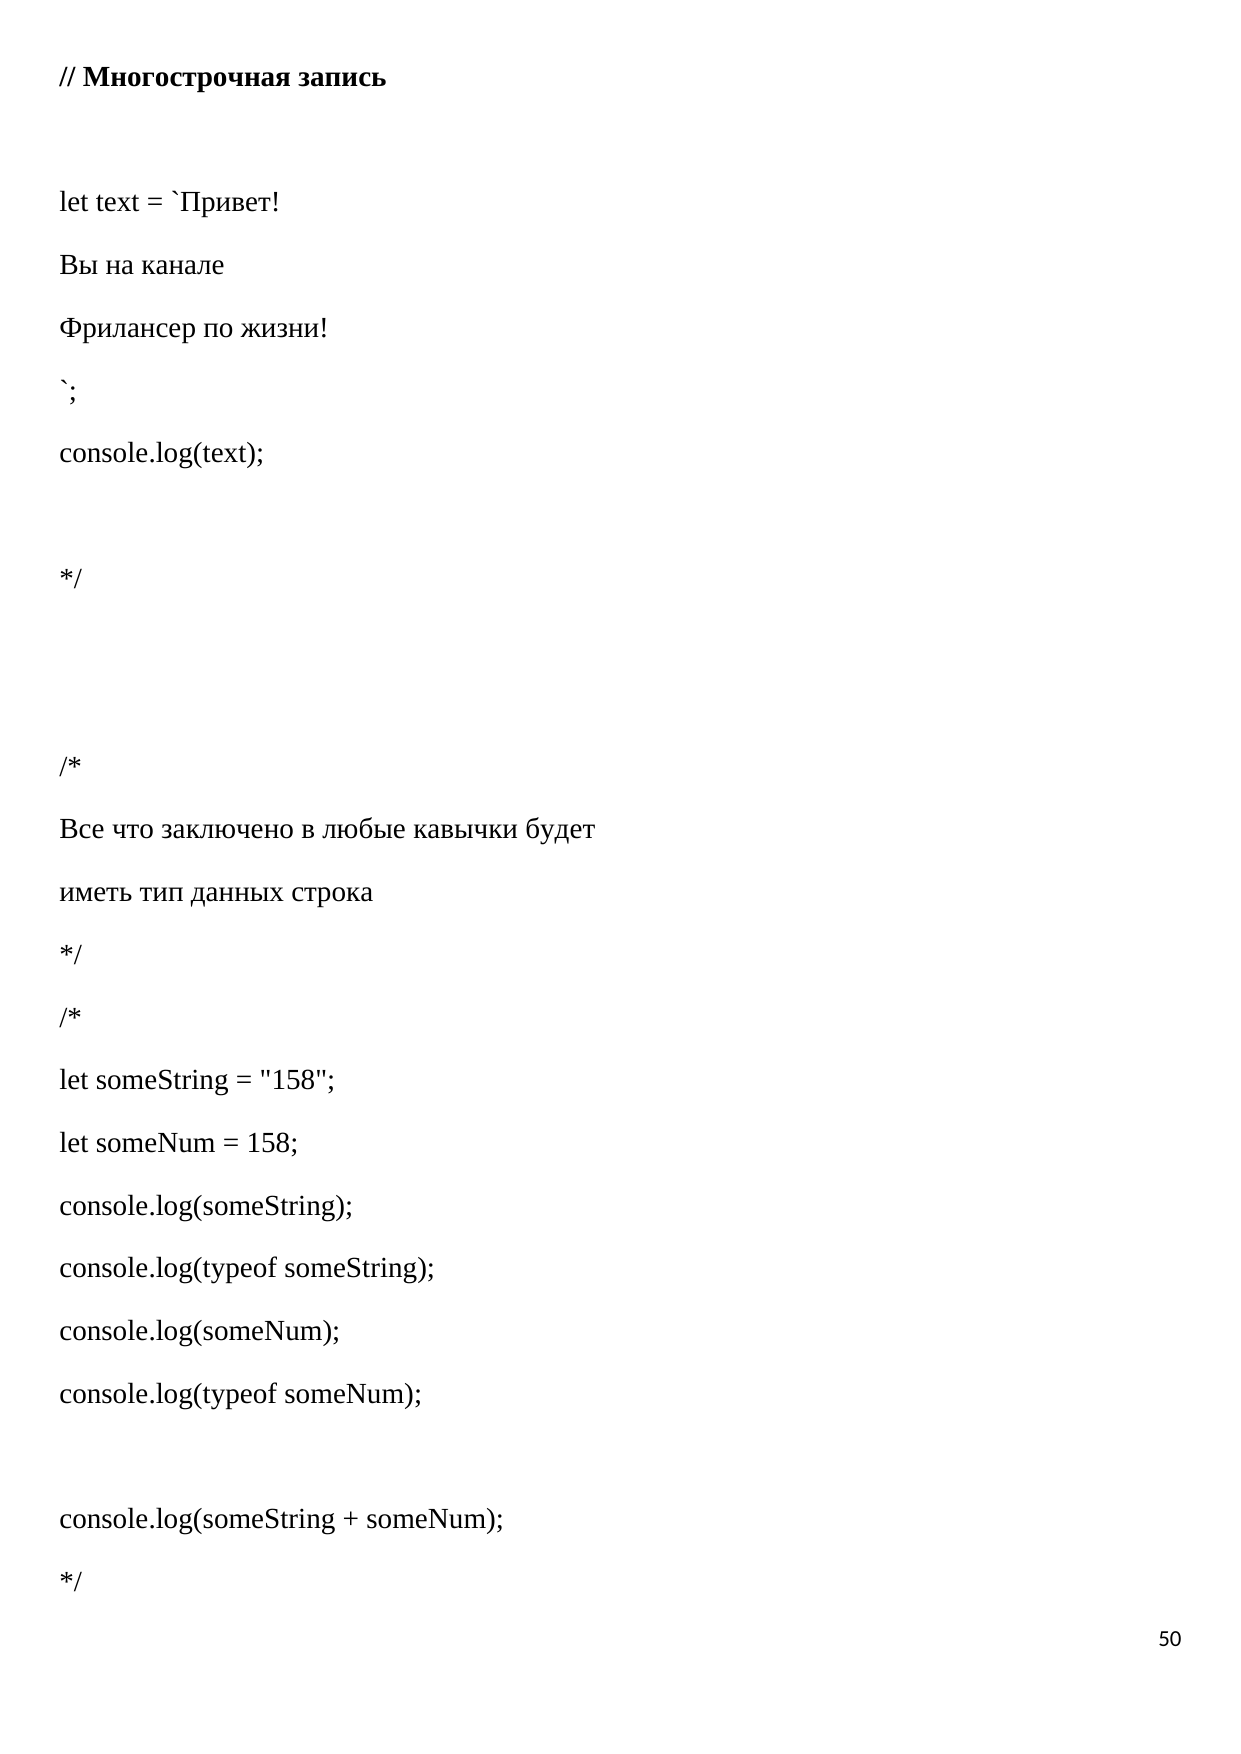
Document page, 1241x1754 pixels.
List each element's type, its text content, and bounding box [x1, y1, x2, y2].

text /* [59, 1000, 1181, 1033]
text */ [59, 937, 1181, 971]
text console.log(typeof someNum); [59, 1376, 1181, 1409]
text let someString = "158"; [59, 1062, 1181, 1096]
text console.log(typeof someString); [59, 1251, 1181, 1284]
text /* [59, 749, 1181, 782]
text console.log(someString + someNum); [59, 1501, 1181, 1535]
text Все что заключено в любые кавычки будет [59, 812, 1181, 845]
text console.log(someString); [59, 1188, 1181, 1221]
text let someNum = 158; [59, 1125, 1181, 1159]
text */ [59, 1564, 1181, 1598]
text Вы на канале [59, 247, 1181, 281]
text let text = `Привет! [59, 184, 1181, 218]
text `; [59, 373, 1181, 406]
text Фрилансер по жизни! [59, 310, 1181, 343]
text // Многострочная запись [59, 59, 1181, 93]
text иметь тип данных строка [59, 874, 1181, 908]
text console.log(someNum); [59, 1313, 1181, 1347]
text console.log(text); [59, 435, 1181, 469]
text */ [59, 561, 1181, 594]
